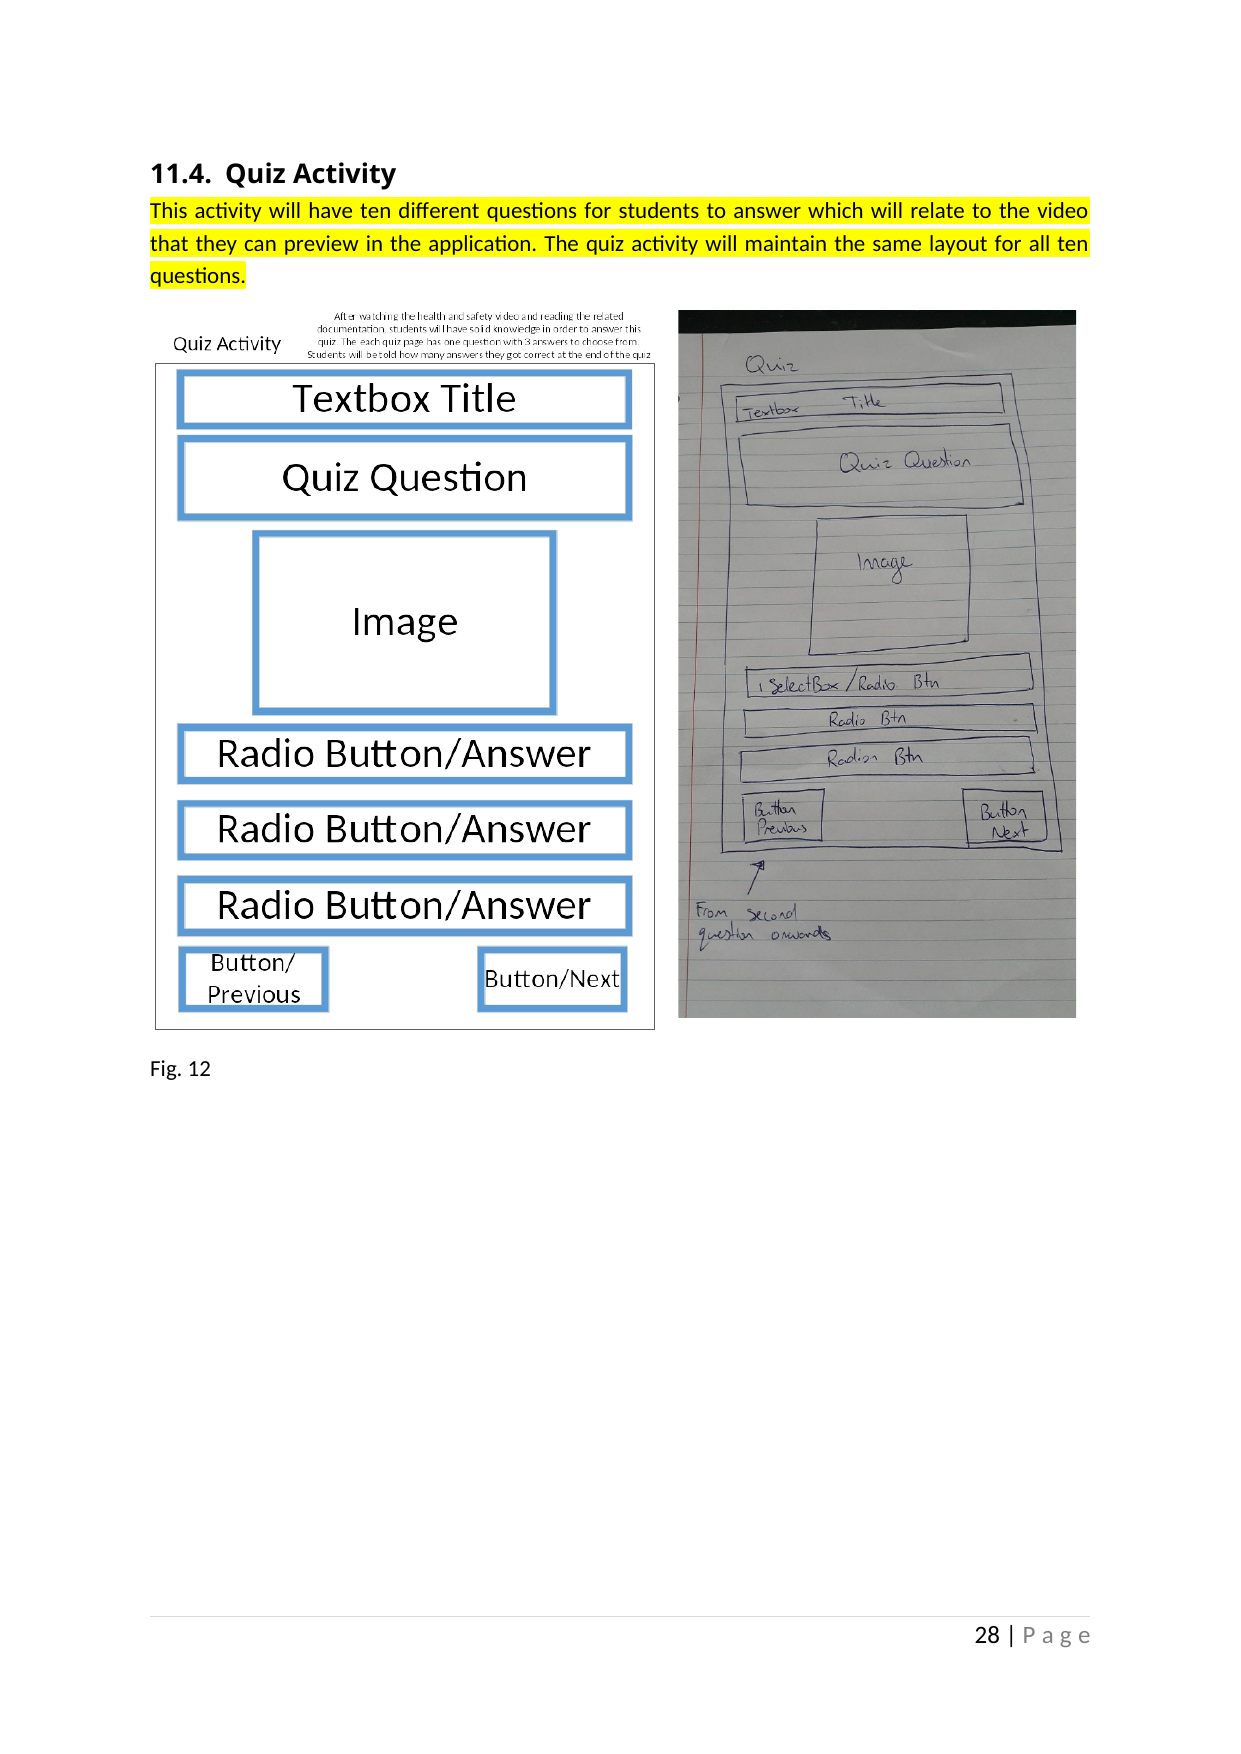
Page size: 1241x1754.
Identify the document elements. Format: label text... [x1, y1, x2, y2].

text Fig. 12 [150, 1054, 1090, 1082]
picture [678, 310, 1077, 1018]
text This activity will have ten different questions for students to answer which will relate to the video that they can preview in the application. The quiz activity will maintain the same layout for all ten questions. [150, 257, 1090, 289]
subtitle Quiz Activity [150, 154, 1090, 191]
